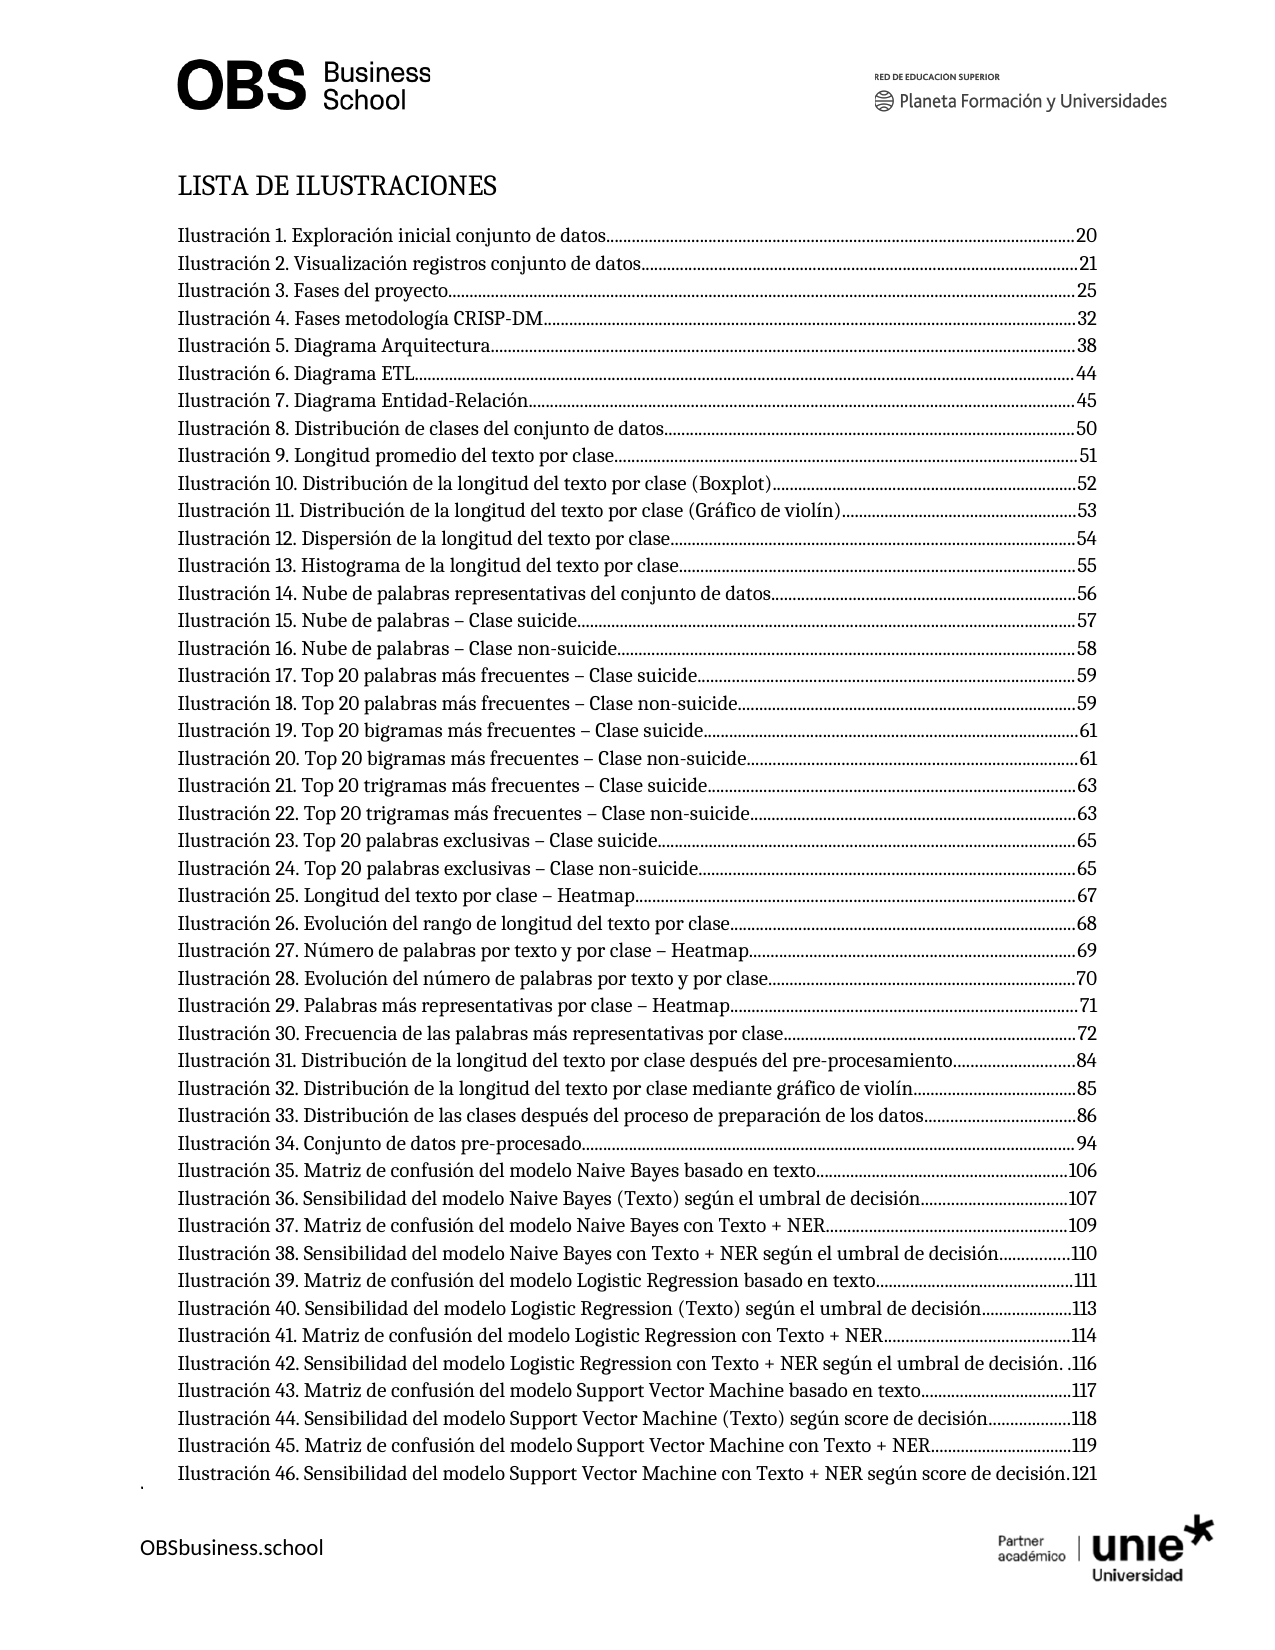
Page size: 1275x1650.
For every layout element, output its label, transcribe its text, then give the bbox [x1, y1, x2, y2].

text LISTA DE ILUSTRACIONES [177, 169, 1098, 203]
text Ilustración 45. Matriz de confusión del modelo Support Vector Machine con Texto + NER 119 [177, 1434, 1098, 1458]
text Ilustración 35. Matriz de confusión del modelo Naive Bayes basado en texto 106 [177, 1159, 1098, 1183]
text Ilustración 33. Distribución de las clases después del proceso de preparación de los datos 86 [177, 1104, 1098, 1128]
text Ilustración 26. Evolución del rango de longitud del texto por clase 68 [177, 911, 1098, 935]
text Ilustración 5. Diagrama Arquitectura 38 [177, 334, 1098, 358]
text Ilustración 28. Evolución del número de palabras por texto y por clase 70 [177, 966, 1098, 990]
text Ilustración 16. Nube de palabras – Clase non-suicide 58 [177, 636, 1098, 660]
text Ilustración 36. Sensibilidad del modelo Naive Bayes (Texto) según el umbral de decisión 107 [177, 1186, 1098, 1210]
text Ilustración 22. Top 20 trigramas más frecuentes – Clase non-suicide 63 [177, 801, 1098, 825]
text Ilustración 9. Longitud promedio del texto por clase 51 [177, 444, 1098, 468]
text Ilustración 43. Matriz de confusión del modelo Support Vector Machine basado en texto 117 [177, 1379, 1098, 1403]
text Ilustración 13. Histograma de la longitud del texto por clase 55 [177, 554, 1098, 578]
picture [177, 59, 431, 110]
text Ilustración 23. Top 20 palabras exclusivas – Clase suicide 65 [177, 829, 1098, 853]
picture [875, 73, 1167, 112]
text Ilustración 3. Fases del proyecto 25 [177, 279, 1098, 303]
text Ilustración 46. Sensibilidad del modelo Support Vector Machine con Texto + NER según score de decisión 121 [177, 1461, 1098, 1485]
text Ilustración 41. Matriz de confusión del modelo Logistic Regression con Texto + NER 114 [177, 1324, 1098, 1348]
text Ilustración 39. Matriz de confusión del modelo Logistic Regression basado en texto 111 [177, 1269, 1098, 1293]
text Ilustración 37. Matriz de confusión del modelo Naive Bayes con Texto + NER 109 [177, 1214, 1098, 1238]
text Ilustración 27. Número de palabras por texto y por clase – Heatmap 69 [177, 939, 1098, 963]
text Ilustración 20. Top 20 bigramas más frecuentes – Clase non-suicide 61 [177, 746, 1098, 770]
text Ilustración 15. Nube de palabras – Clase suicide 57 [177, 609, 1098, 633]
text Ilustración 17. Top 20 palabras más frecuentes – Clase suicide 59 [177, 664, 1098, 688]
text Ilustración 10. Distribución de la longitud del texto por clase (Boxplot) 52 [177, 471, 1098, 495]
text Ilustración 29. Palabras más representativas por clase – Heatmap 71 [177, 994, 1098, 1018]
text Ilustración 24. Top 20 palabras exclusivas – Clase non-suicide 65 [177, 856, 1098, 880]
text Ilustración 31. Distribución de la longitud del texto por clase después del pre-procesamiento 84 [177, 1049, 1098, 1073]
text Ilustración 44. Sensibilidad del modelo Support Vector Machine (Texto) según score de decisión 118 [177, 1406, 1098, 1430]
text Ilustración 40. Sensibilidad del modelo Logistic Regression (Texto) según el umbral de decisión 113 [177, 1296, 1098, 1320]
text Ilustración 42. Sensibilidad del modelo Logistic Regression con Texto + NER según el umbral de decisión 116 [177, 1351, 1098, 1375]
text Ilustración 12. Dispersión de la longitud del texto por clase 54 [177, 526, 1098, 550]
text Ilustración 32. Distribución de la longitud del texto por clase mediante gráfico de violín 85 [177, 1076, 1098, 1100]
text Ilustración 4. Fases metodología CRISP-DM 32 [177, 306, 1098, 330]
picture [981, 1492, 1238, 1617]
text Ilustración 14. Nube de palabras representativas del conjunto de datos 56 [177, 581, 1098, 605]
text Ilustración 18. Top 20 palabras más frecuentes – Clase non-suicide 59 [177, 691, 1098, 715]
text Ilustración 7. Diagrama Entidad-Relación 45 [177, 389, 1098, 413]
text Ilustración 38. Sensibilidad del modelo Naive Bayes con Texto + NER según el umbral de decisión 110 [177, 1241, 1098, 1265]
text Ilustración 25. Longitud del texto por clase – Heatmap 67 [177, 884, 1098, 908]
text Ilustración 19. Top 20 bigramas más frecuentes – Clase suicide 61 [177, 719, 1098, 743]
text Ilustración 8. Distribución de clases del conjunto de datos 50 [177, 416, 1098, 440]
text Ilustración 11. Distribución de la longitud del texto por clase (Gráfico de violín) 53 [177, 499, 1098, 523]
text Ilustración 2. Visualización registros conjunto de datos 21 [177, 251, 1098, 275]
text Ilustración 30. Frecuencia de las palabras más representativas por clase 72 [177, 1021, 1098, 1045]
text Ilustración 1. Exploración inicial conjunto de datos 20 [177, 224, 1098, 248]
text Ilustración 21. Top 20 trigramas más frecuentes – Clase suicide 63 [177, 774, 1098, 798]
text Ilustración 34. Conjunto de datos pre-procesado 94 [177, 1131, 1098, 1155]
text Ilustración 6. Diagrama ETL 44 [177, 361, 1098, 385]
